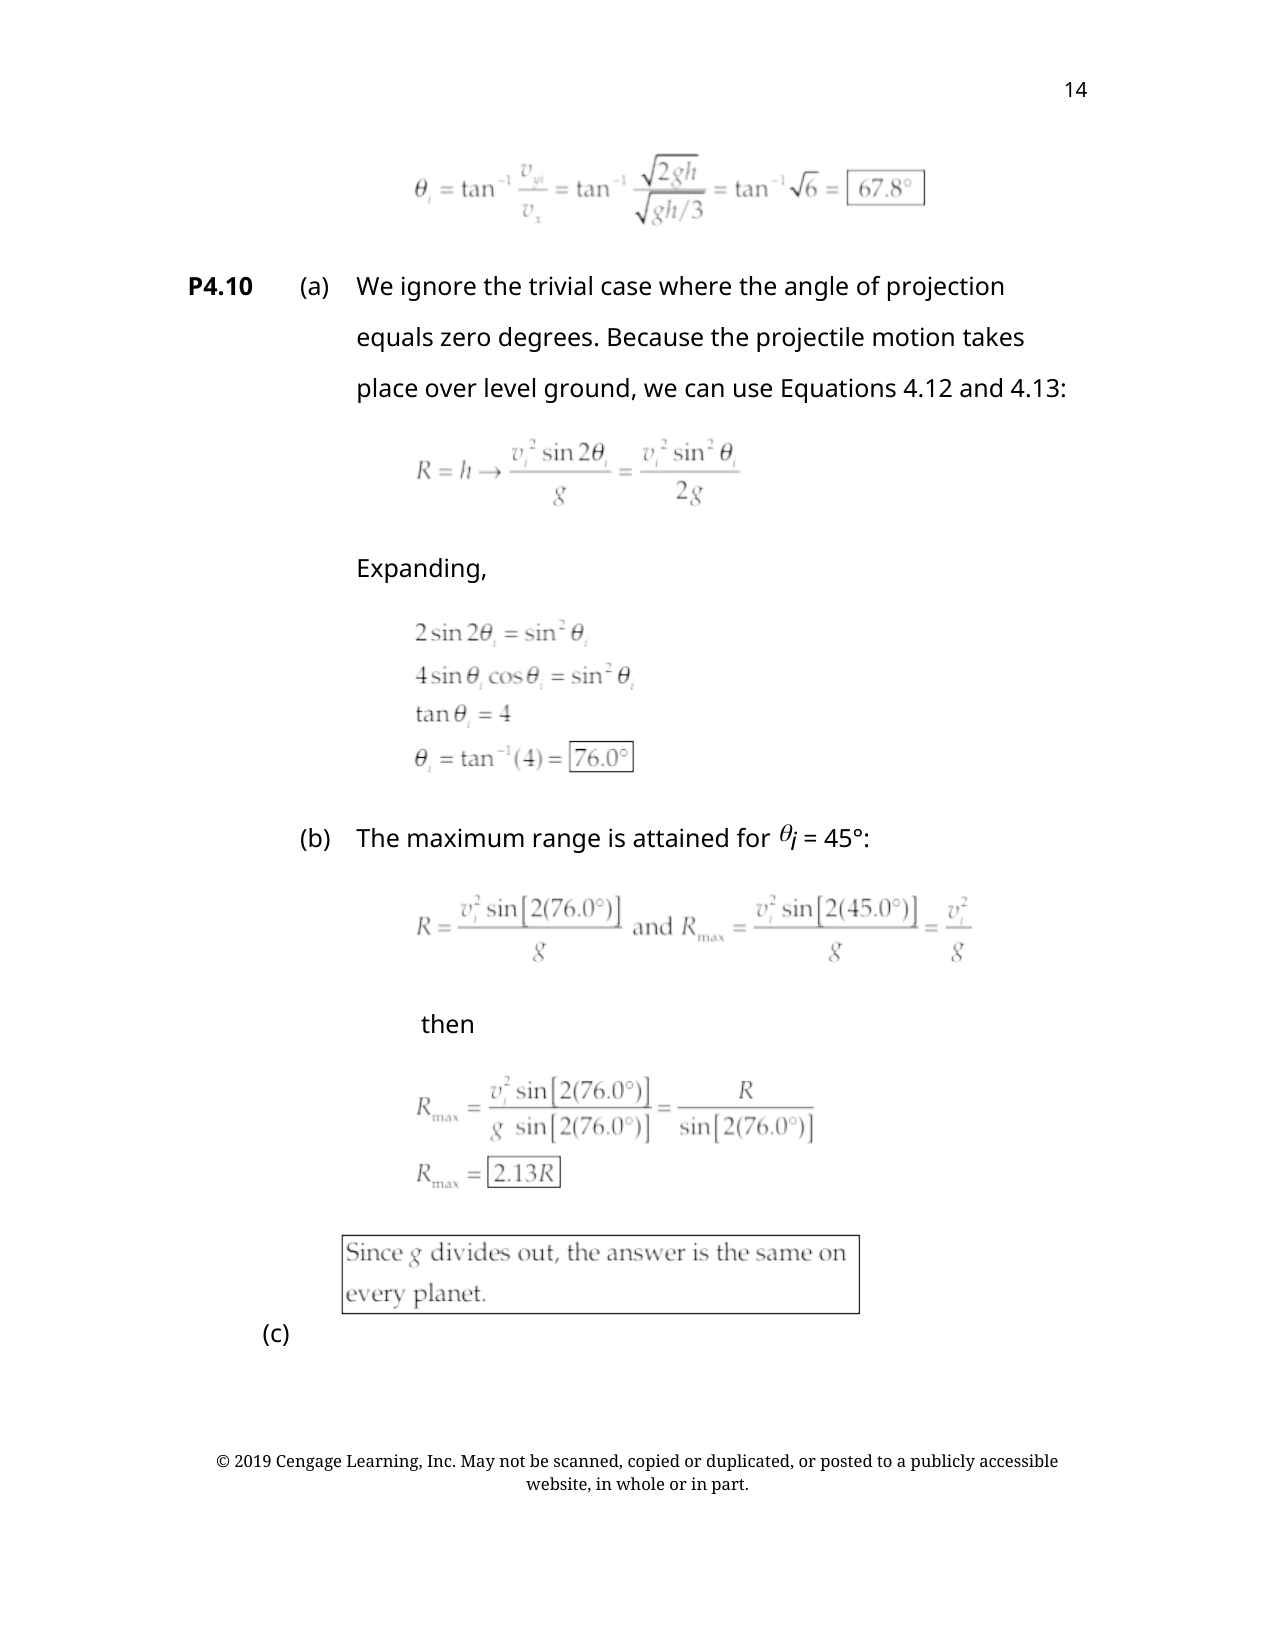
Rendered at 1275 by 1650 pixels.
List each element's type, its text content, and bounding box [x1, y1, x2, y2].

text P4.10 (a) We ignore the trivial case where the angle of projection equals zero degrees. Because the projectile motion takes place over level ground, we can use Equations 4.12 and 4.13: [187, 268, 1087, 404]
text Expanding, [187, 551, 1087, 585]
text (c) [187, 1231, 1087, 1350]
text then [187, 1007, 1087, 1041]
text (b) The maximum range is attained for i = 45°: [187, 818, 1087, 857]
